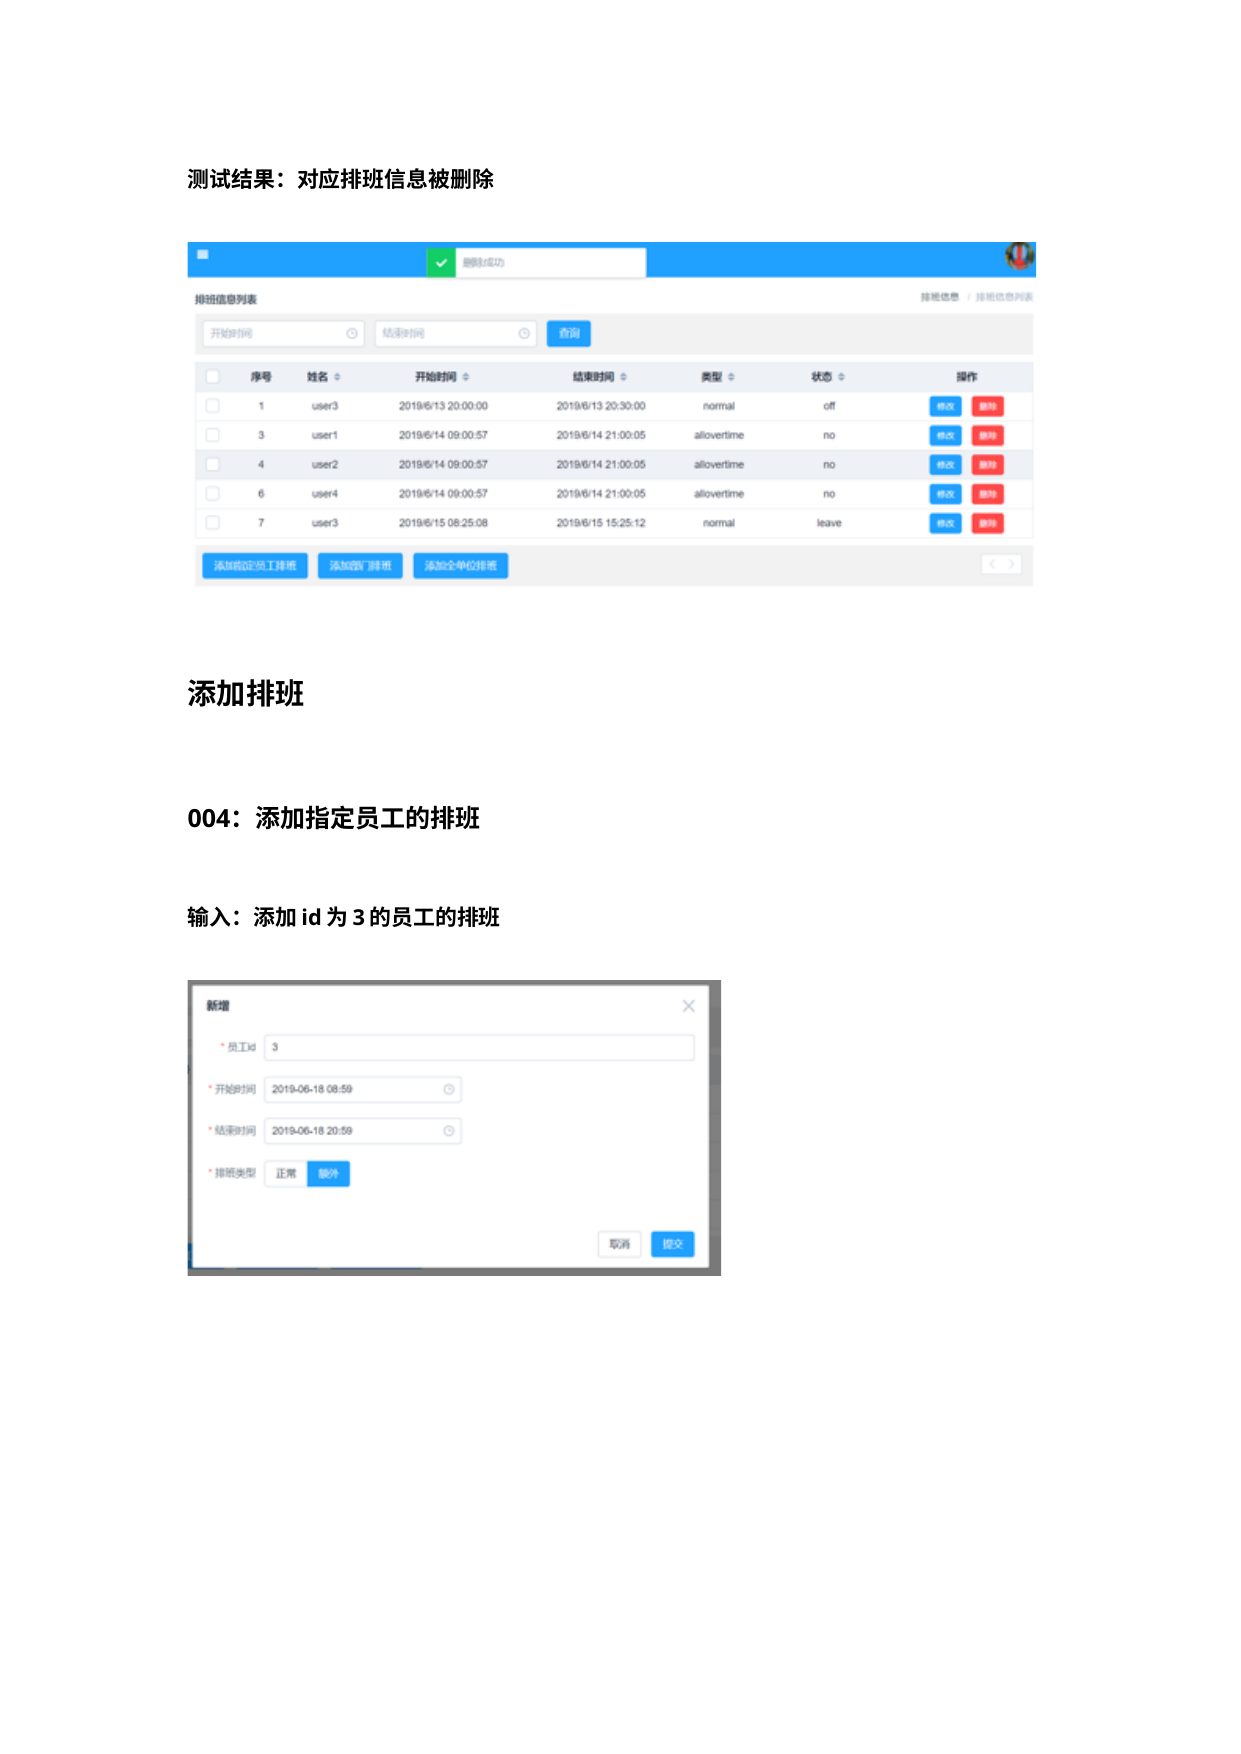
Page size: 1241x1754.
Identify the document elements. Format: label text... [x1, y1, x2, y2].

picture [187, 242, 1037, 597]
subtitle 添加排班 [187, 659, 1053, 724]
subtitle 测试结果：对应排班信息被删除 [187, 162, 1053, 194]
picture [187, 980, 722, 1276]
subtitle 004：添加指定员工的排班 [187, 784, 1053, 849]
subtitle 输入：添加id为3的员工的排班 [187, 900, 1053, 932]
